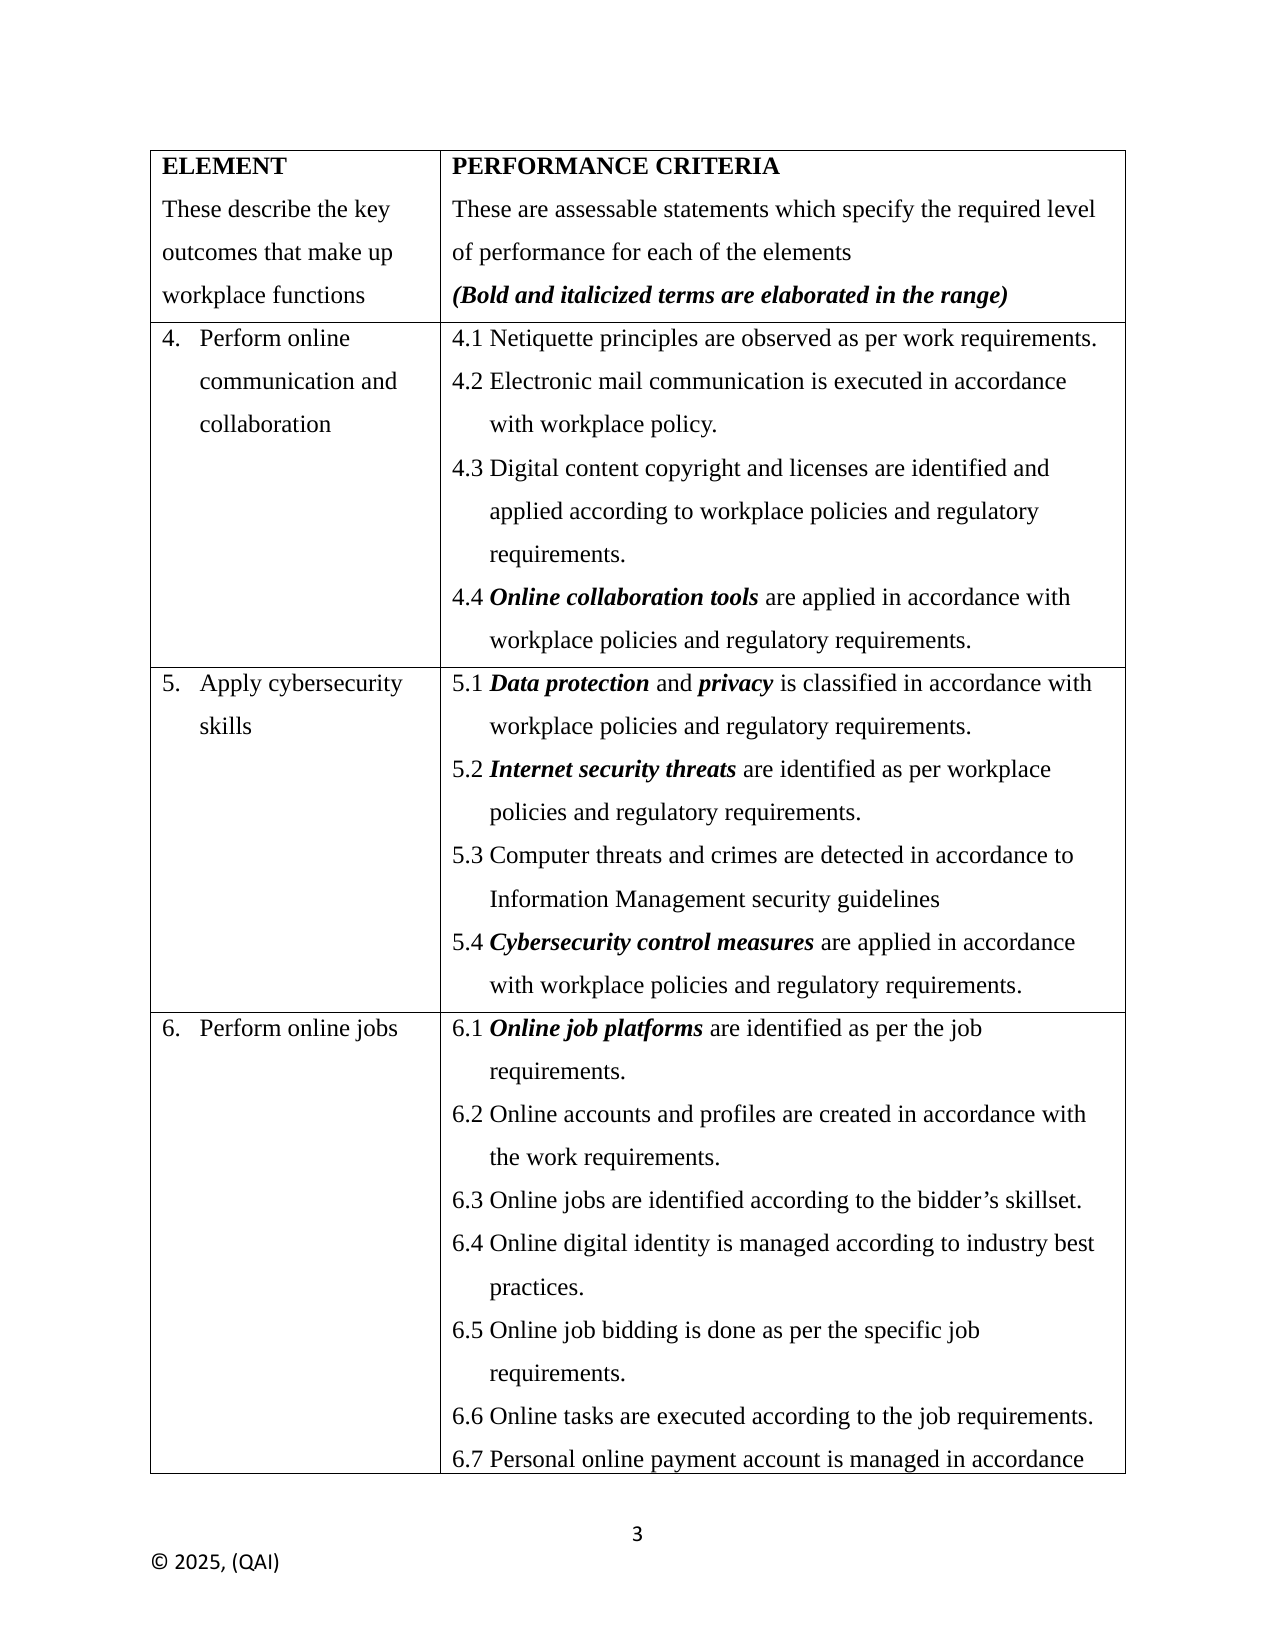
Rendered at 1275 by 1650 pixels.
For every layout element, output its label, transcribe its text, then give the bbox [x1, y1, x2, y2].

table_cell Apply cybersecurity skills [151, 668, 440, 1012]
table_header ELEMENT These describe the key outcomes that make up workplace functions [151, 151, 440, 322]
table_cell Perform online communication and collaboration [151, 323, 440, 667]
table_cell Netiquette principles are observed as per work requirements. Electronic mail communication is executed in accordance with workplace policy. Digital content copyright and licenses are identified and applied according to workplace policies and regulatory requirements. Online collaboration tools are applied in accordance with workplace policies and regulatory requirements. [441, 323, 1125, 667]
table_cell Perform online jobs [151, 1013, 440, 1473]
table_header PERFORMANCE CRITERIA These are assessable statements which specify the required level of performance for each of the elements (Bold and italicized terms are elaborated in the range) [441, 151, 1125, 322]
table_cell Data protection and privacy is classified in accordance with workplace policies and regulatory requirements. Internet security threats are identified as per workplace policies and regulatory requirements. Computer threats and crimes are detected in accordance to Information Management security guidelines Cybersecurity control measures are applied in accordance with workplace policies and regulatory requirements. [441, 668, 1125, 1012]
